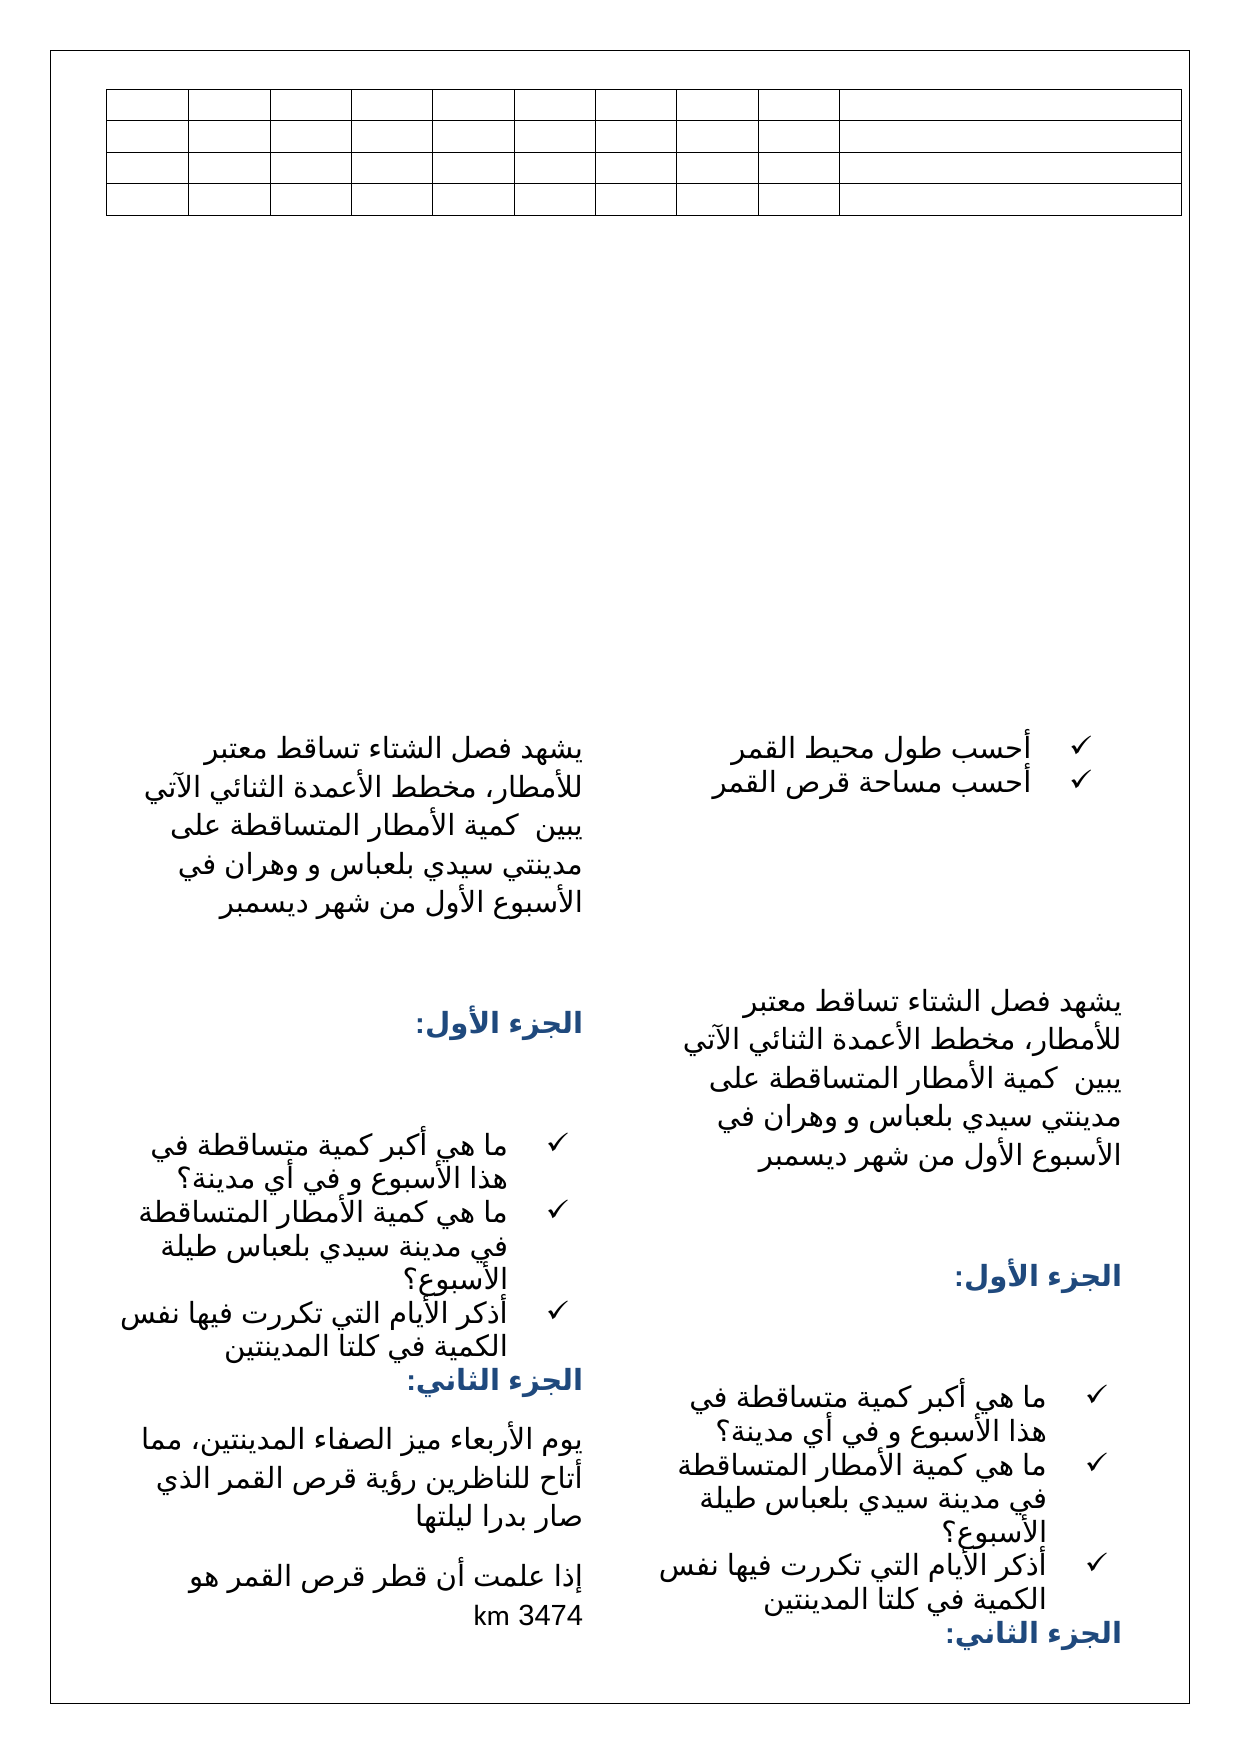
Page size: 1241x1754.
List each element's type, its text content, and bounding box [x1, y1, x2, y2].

text الجزء الثاني: [657, 1616, 1122, 1649]
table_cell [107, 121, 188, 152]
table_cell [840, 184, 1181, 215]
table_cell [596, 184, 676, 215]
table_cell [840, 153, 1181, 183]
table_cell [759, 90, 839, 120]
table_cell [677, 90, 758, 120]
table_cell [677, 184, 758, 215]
text يشهد فصل الشتاء تساقط معتبر للأمطار، مخطط الأعمدة الثنائي الآتي يبين كمية الأمطار المتساقطة على مدينتي سيدي بلعباس و وهران في الأسبوع الأول من شهر ديسمبر [118, 731, 583, 919]
list أحسب مساحة قرص القمر [657, 765, 1069, 798]
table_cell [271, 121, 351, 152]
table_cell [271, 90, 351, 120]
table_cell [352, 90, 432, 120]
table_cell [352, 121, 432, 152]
text يشهد فصل الشتاء تساقط معتبر للأمطار، مخطط الأعمدة الثنائي الآتي يبين كمية الأمطار المتساقطة على مدينتي سيدي بلعباس و وهران في الأسبوع الأول من شهر ديسمبر [657, 984, 1122, 1172]
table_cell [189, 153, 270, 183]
list أحسب طول محيط القمر [657, 731, 1069, 765]
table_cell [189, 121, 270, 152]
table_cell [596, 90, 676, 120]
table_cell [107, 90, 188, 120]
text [118, 1422, 583, 1533]
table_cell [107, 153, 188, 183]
list ما هي كمية الأمطار المتساقطة في مدينة سيدي بلعباس طيلة الأسبوع؟ [118, 1195, 546, 1296]
list أذكر الأيام التي تكررت فيها نفس الكمية في كلتا المدينتين [657, 1548, 1085, 1616]
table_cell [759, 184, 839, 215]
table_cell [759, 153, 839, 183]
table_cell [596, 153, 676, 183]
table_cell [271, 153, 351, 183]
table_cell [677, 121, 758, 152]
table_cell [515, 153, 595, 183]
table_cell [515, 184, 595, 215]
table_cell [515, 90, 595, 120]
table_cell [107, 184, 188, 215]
list ما هي كمية الأمطار المتساقطة في مدينة سيدي بلعباس طيلة الأسبوع؟ [657, 1448, 1085, 1548]
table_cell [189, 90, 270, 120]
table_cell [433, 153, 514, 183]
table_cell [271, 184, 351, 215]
list ما هي أكبر كمية متساقطة في هذا الأسبوع و في أي مدينة؟ [118, 1127, 546, 1195]
text إذا علمت أن قطر قرص القمر هو 3474 km [118, 1559, 583, 1633]
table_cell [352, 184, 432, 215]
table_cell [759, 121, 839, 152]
list ما هي أكبر كمية متساقطة في هذا الأسبوع و في أي مدينة؟ [657, 1380, 1085, 1448]
text الجزء الثاني: [118, 1363, 583, 1396]
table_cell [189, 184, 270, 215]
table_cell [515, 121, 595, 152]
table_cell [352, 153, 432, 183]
text الجزء الأول: [657, 1259, 1122, 1293]
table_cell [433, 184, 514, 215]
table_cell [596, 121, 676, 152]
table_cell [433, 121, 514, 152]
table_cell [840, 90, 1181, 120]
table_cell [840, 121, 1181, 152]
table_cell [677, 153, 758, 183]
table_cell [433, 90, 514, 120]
list أذكر الأيام التي تكررت فيها نفس الكمية في كلتا المدينتين [118, 1296, 546, 1363]
text الجزء الأول: [118, 1006, 583, 1040]
